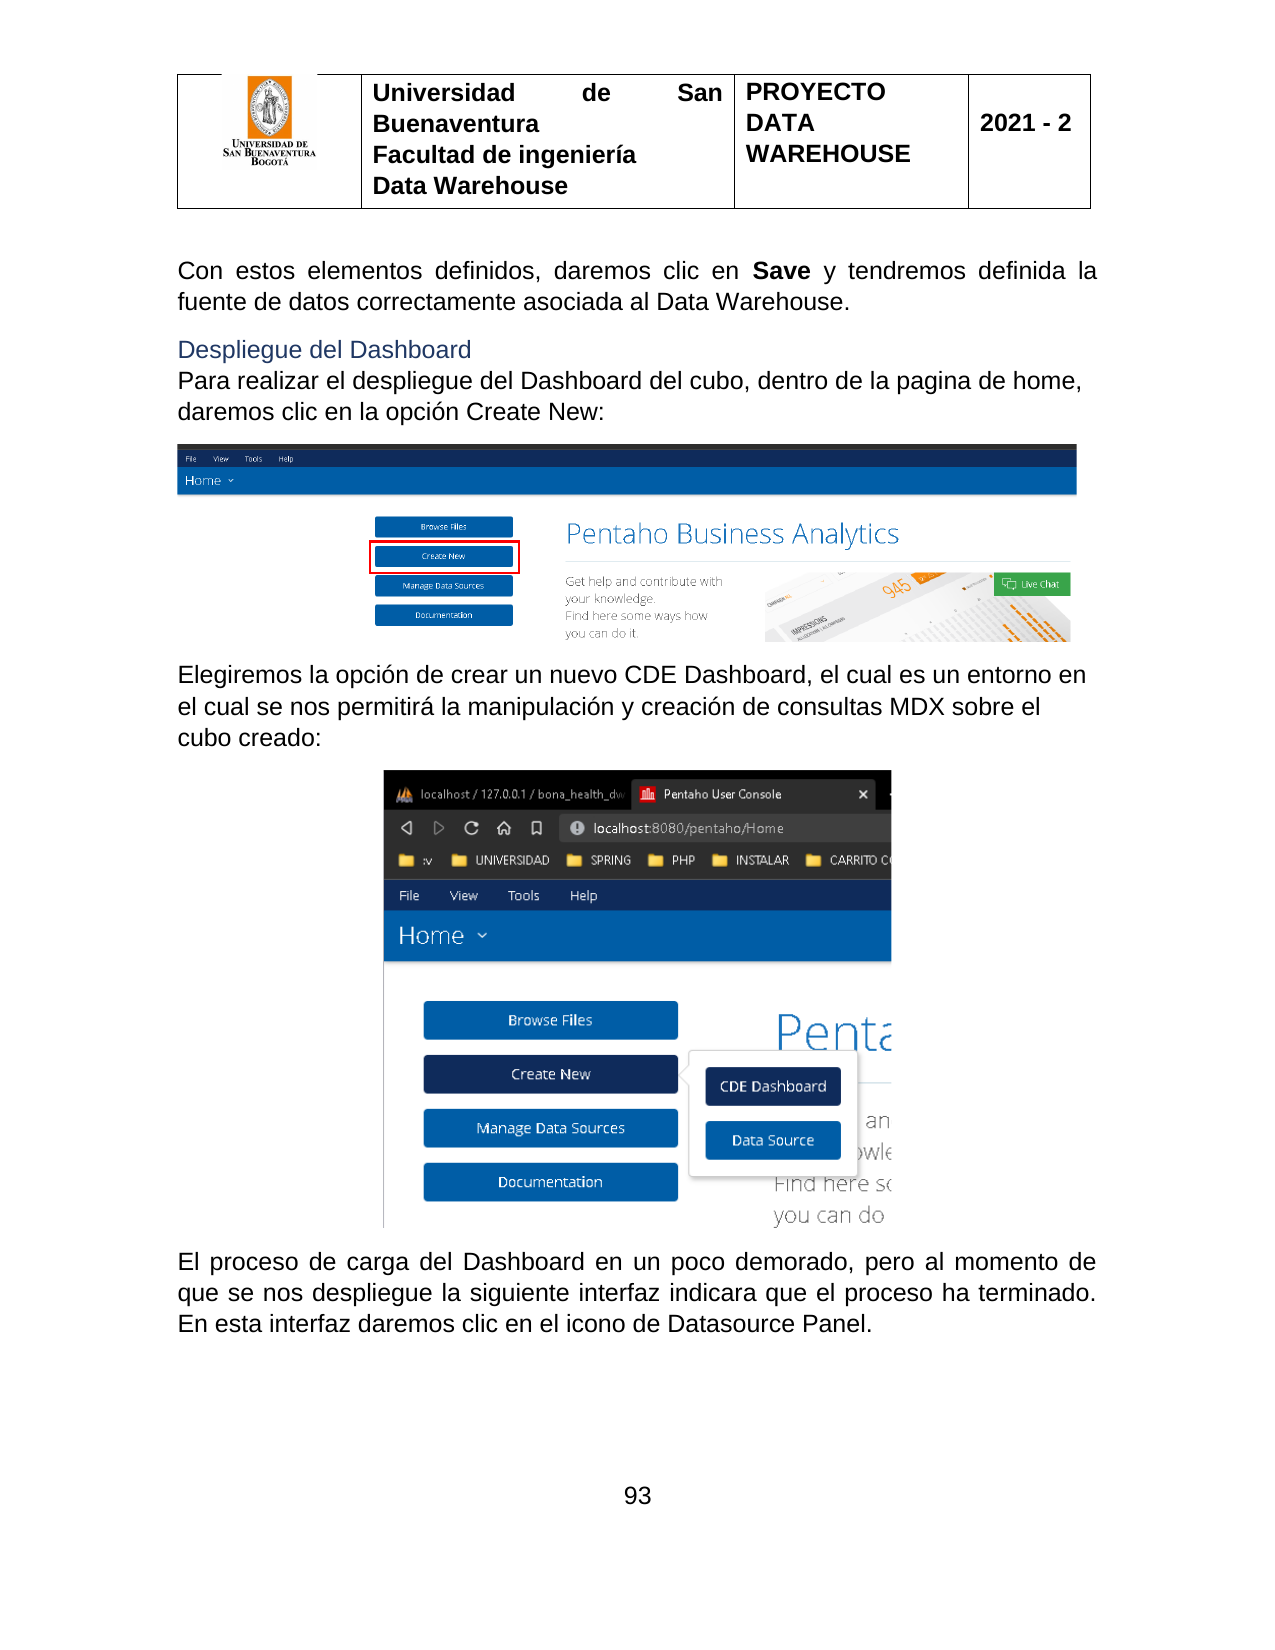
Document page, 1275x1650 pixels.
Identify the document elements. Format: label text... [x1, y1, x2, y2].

text Elegiremos la opción de crear un nuevo CDE Dashboard, el cual es un entorno en el cual se nos permitirá la manipulación y creación de consultas MDX sobre el cubo creado: [177, 661, 1098, 751]
text El proceso de carga del Dashboard en un poco demorado, pero al momento de que se nos despliegue la siguiente interfaz indicara que el proceso ha terminado. En esta interfaz daremos clic en el icono de Datasource Panel. [177, 1247, 1098, 1337]
picture [383, 770, 892, 1228]
picture [177, 444, 1077, 642]
text Con estos elementos definidos, daremos clic en Save y tendremos definida la fuente de datos correctamente asociada al Data Warehouse. [177, 256, 1098, 316]
picture [221, 74, 318, 170]
text Para realizar el despliegue del Dashboard del cubo, dentro de la pagina de home, daremos clic en la opción Create New: [177, 366, 1098, 426]
subtitle Despliegue del Dashboard [177, 335, 1098, 364]
